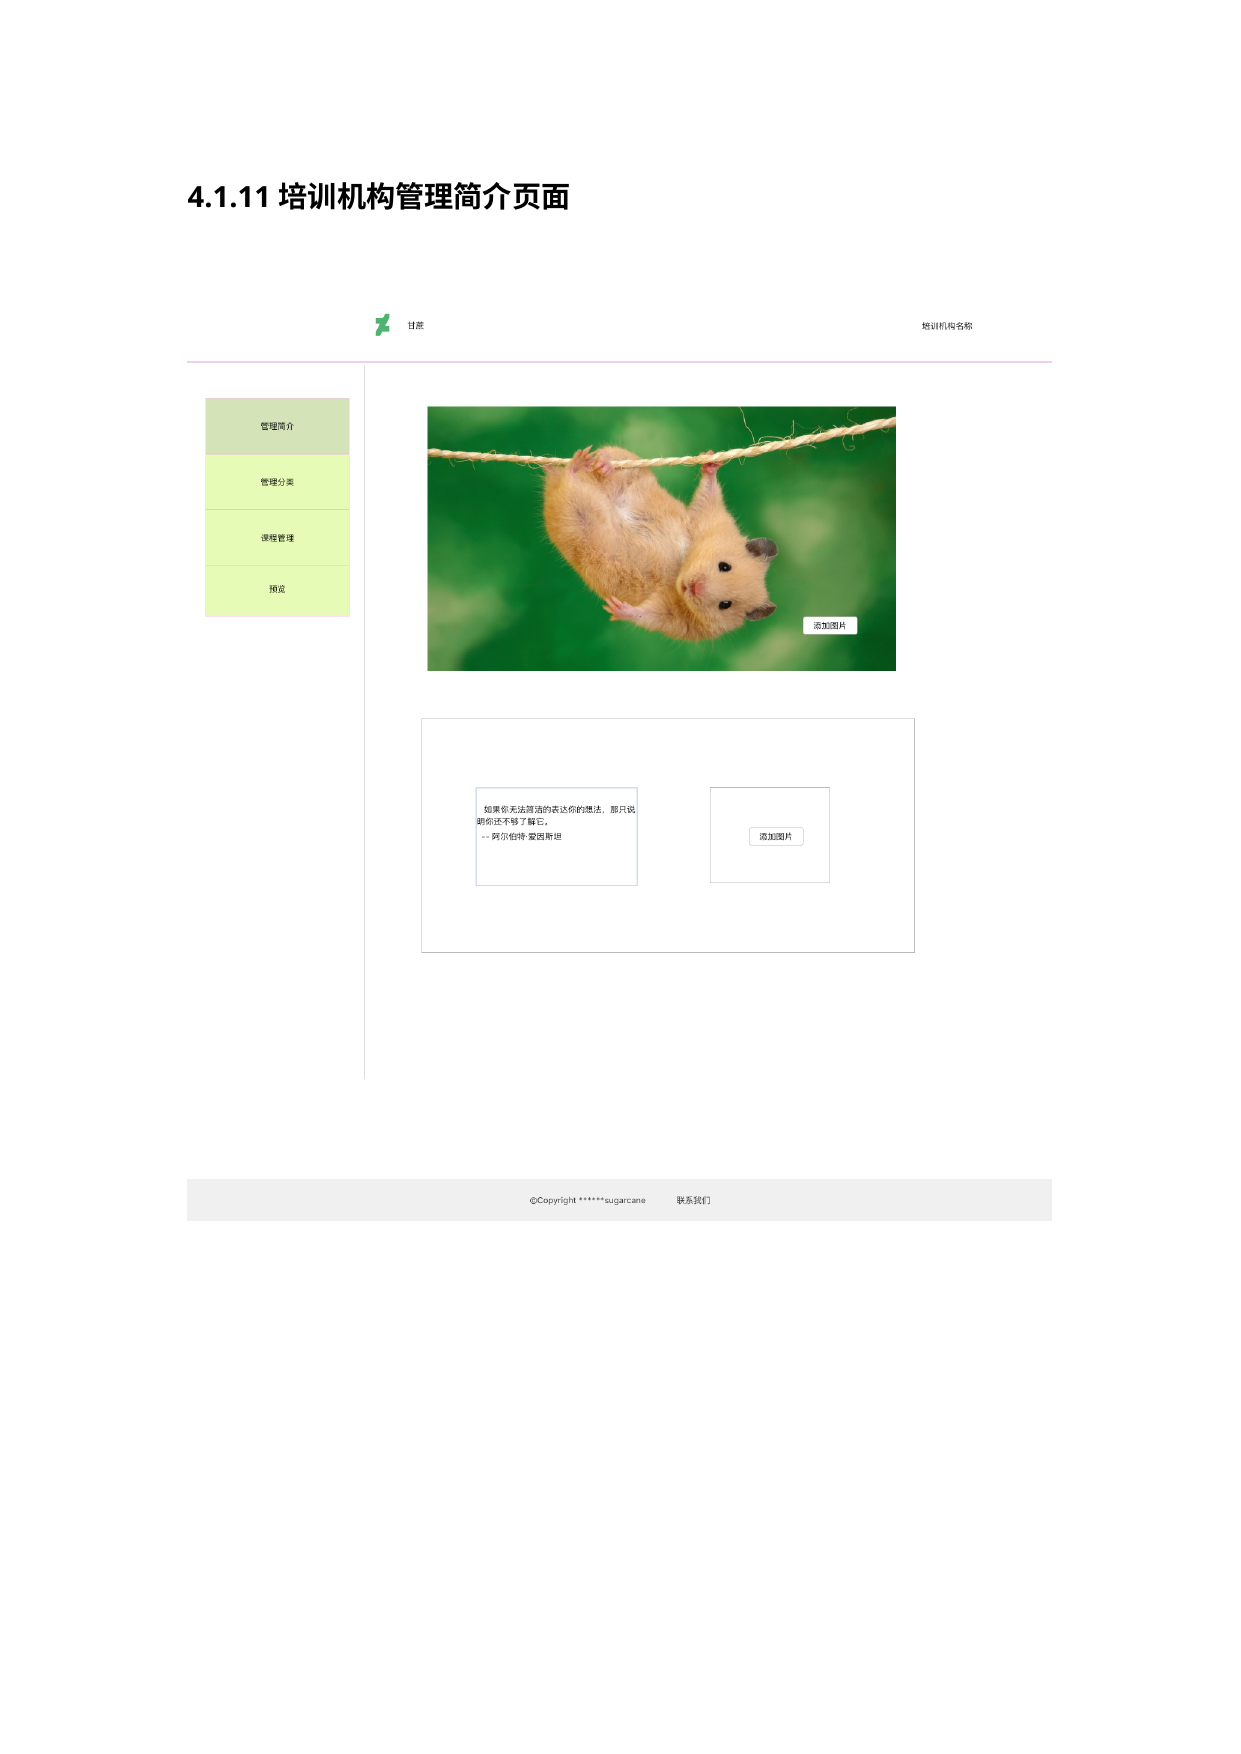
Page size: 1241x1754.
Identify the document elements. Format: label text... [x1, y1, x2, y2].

picture [187, 280, 1052, 1221]
subtitle 4.1.11 培训机构管理简介页面 [187, 162, 1053, 227]
